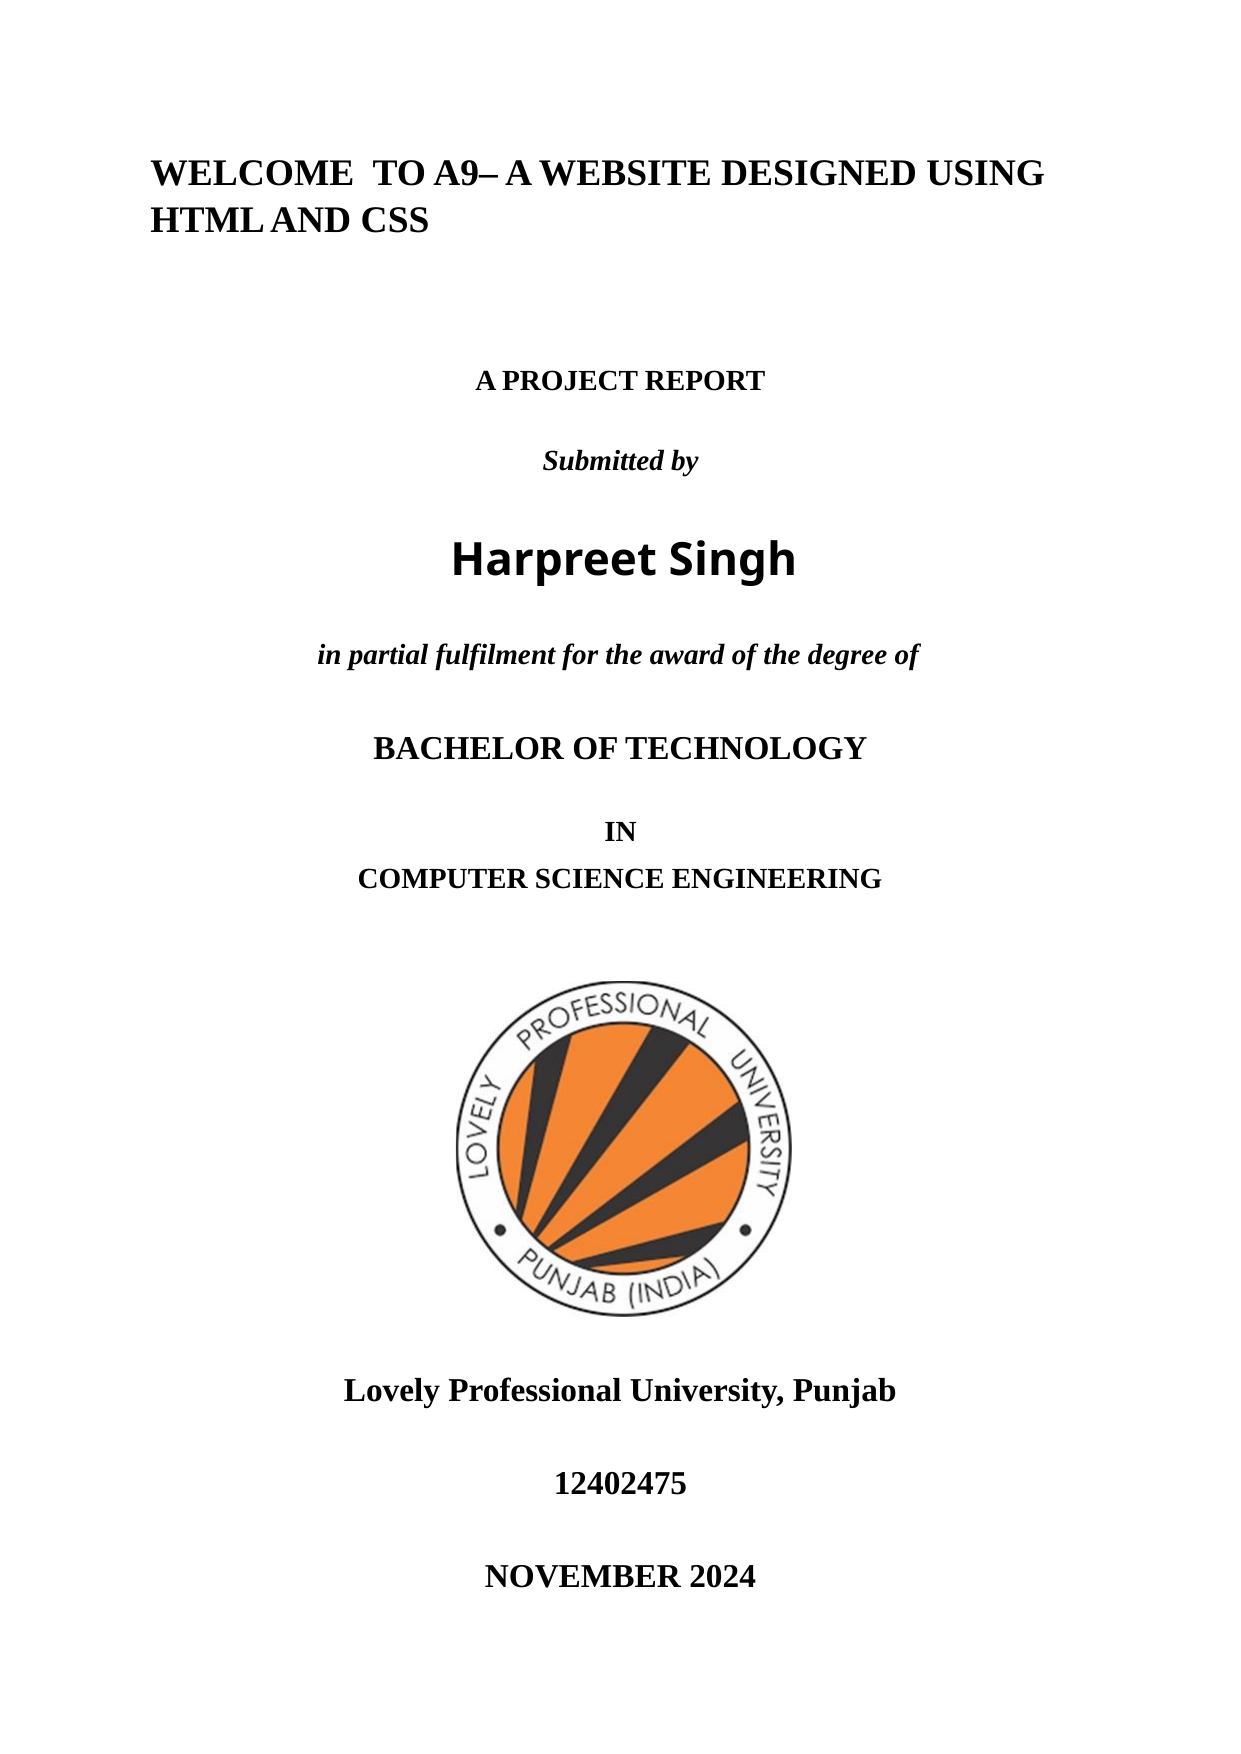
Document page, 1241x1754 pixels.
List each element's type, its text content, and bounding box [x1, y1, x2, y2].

text Submitted by [150, 443, 1091, 477]
text A PROJECT REPORT [150, 363, 1090, 396]
text WELCOME TO A9– A WEBSITE DESIGNED USING [150, 150, 1096, 193]
subtitle BACHELOR OF TECHNOLOGY [373, 728, 1096, 766]
text in partial fulfilment for the award of the degree of [150, 637, 1096, 671]
subtitle COMPUTER SCIENCE ENGINEERING [357, 861, 1096, 894]
text Harpreet Singh [150, 527, 1096, 589]
text Lovely Professional University, Punjab [343, 1371, 1096, 1409]
text 12402475 [150, 1463, 1090, 1502]
text IN [150, 814, 1090, 848]
picture [455, 981, 792, 1317]
text NOVEMBER 2024 [150, 1556, 1090, 1594]
text HTML AND CSS [150, 197, 1096, 241]
